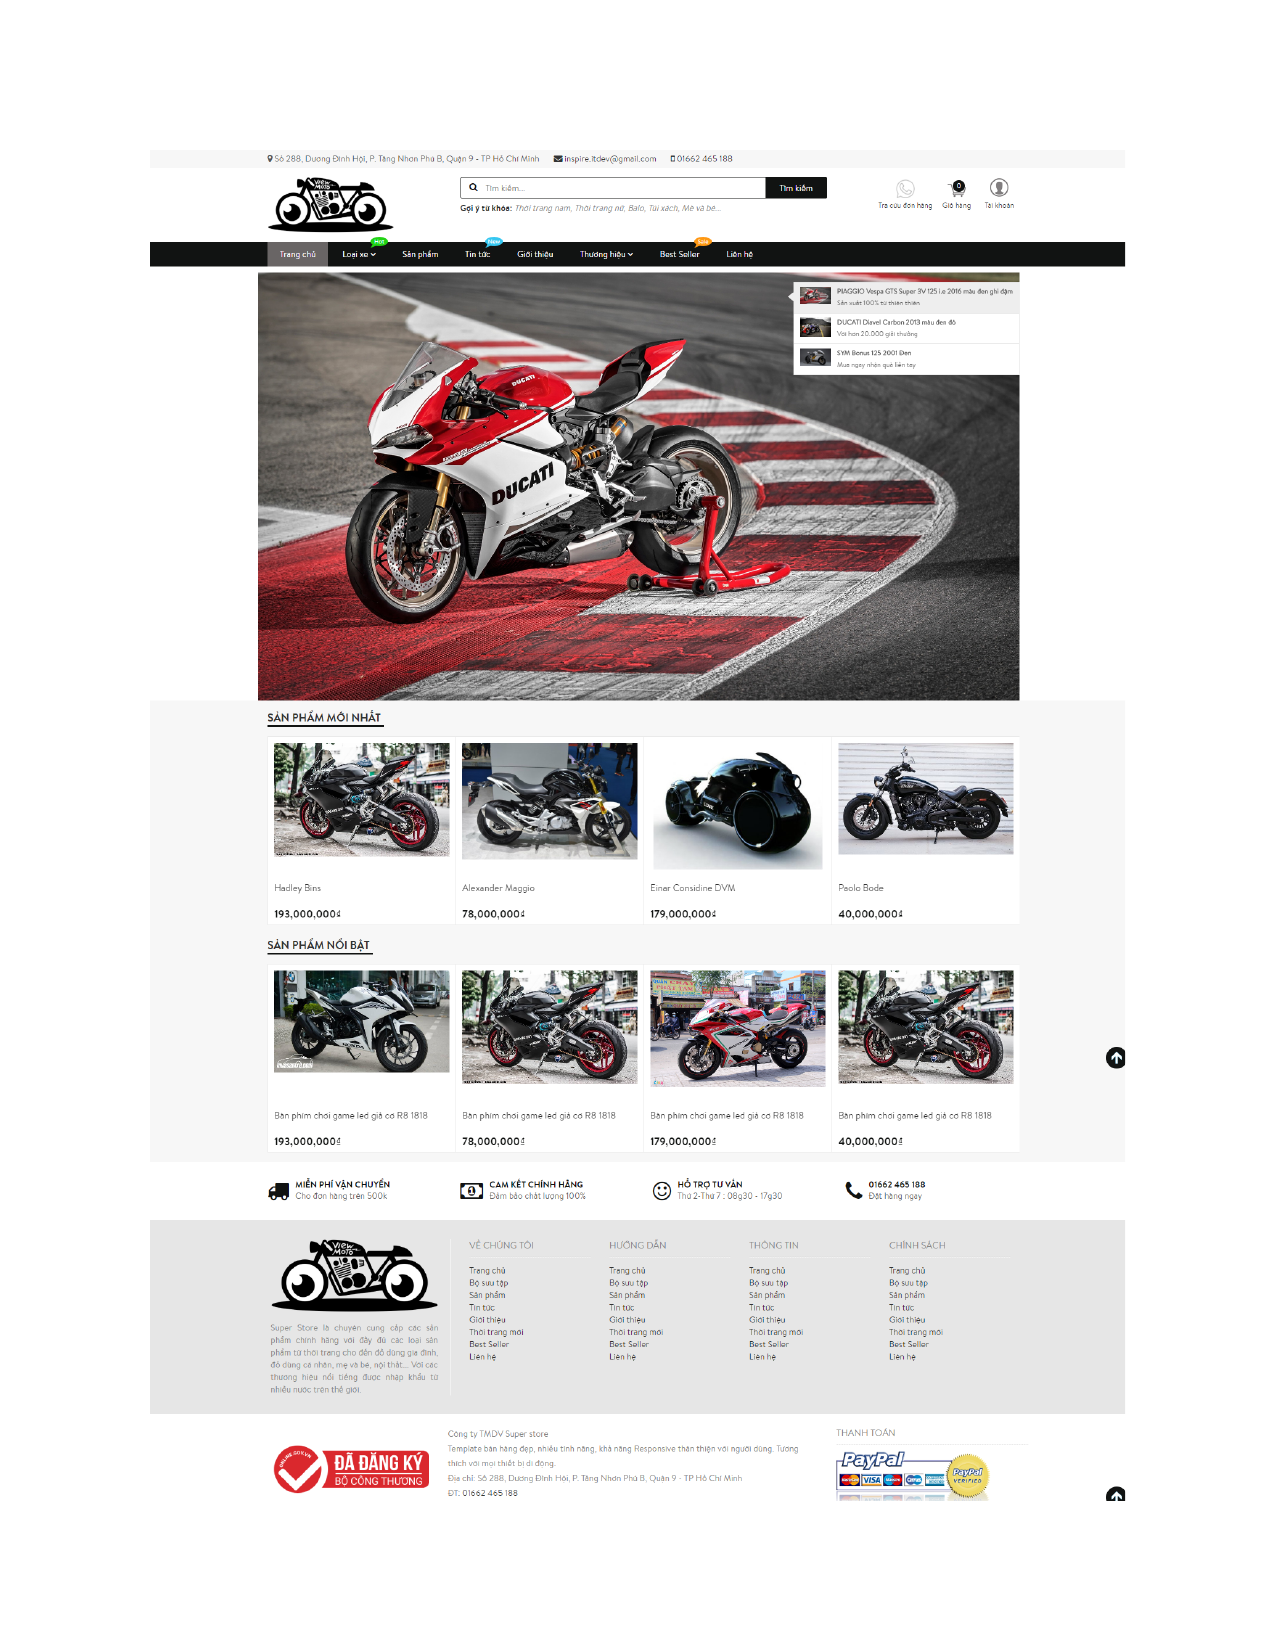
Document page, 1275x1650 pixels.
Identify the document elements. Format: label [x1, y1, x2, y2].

picture [150, 150, 1125, 1501]
